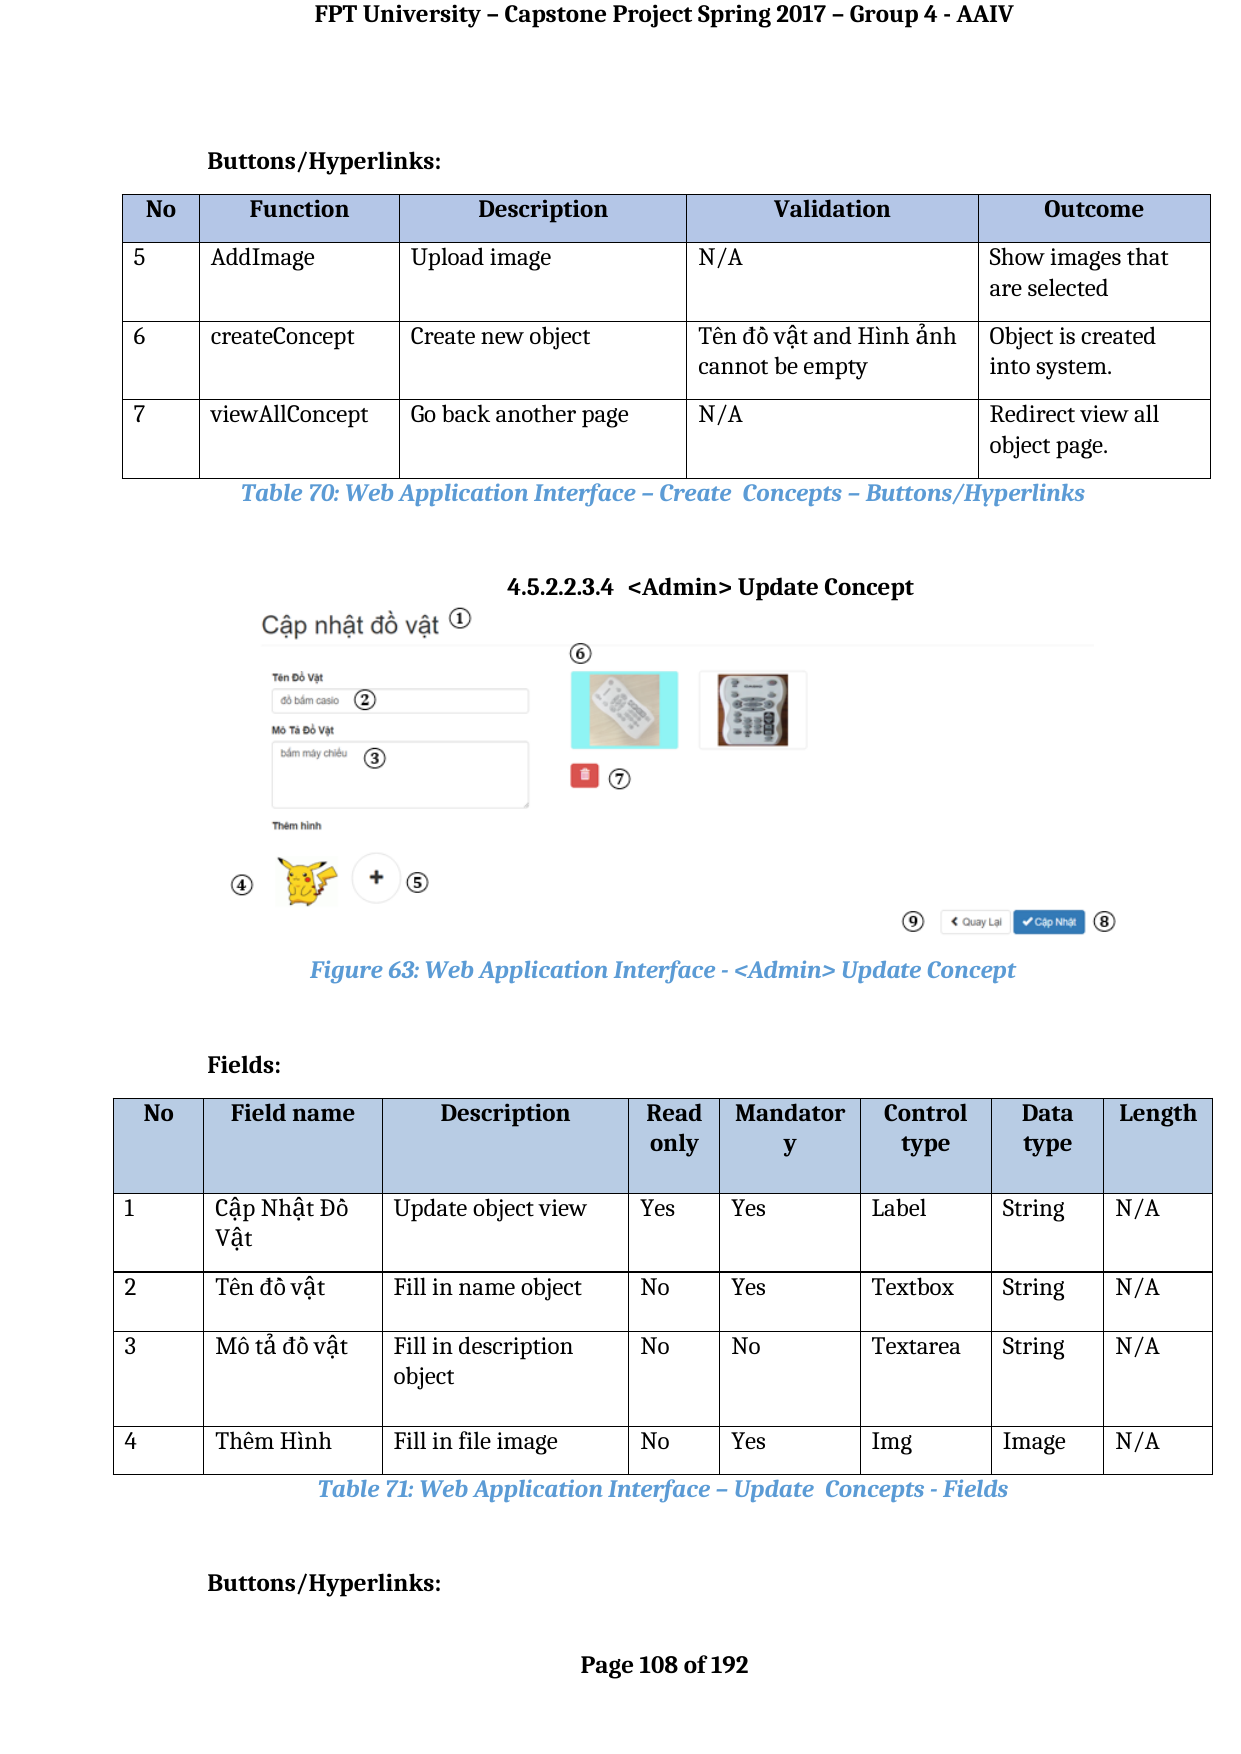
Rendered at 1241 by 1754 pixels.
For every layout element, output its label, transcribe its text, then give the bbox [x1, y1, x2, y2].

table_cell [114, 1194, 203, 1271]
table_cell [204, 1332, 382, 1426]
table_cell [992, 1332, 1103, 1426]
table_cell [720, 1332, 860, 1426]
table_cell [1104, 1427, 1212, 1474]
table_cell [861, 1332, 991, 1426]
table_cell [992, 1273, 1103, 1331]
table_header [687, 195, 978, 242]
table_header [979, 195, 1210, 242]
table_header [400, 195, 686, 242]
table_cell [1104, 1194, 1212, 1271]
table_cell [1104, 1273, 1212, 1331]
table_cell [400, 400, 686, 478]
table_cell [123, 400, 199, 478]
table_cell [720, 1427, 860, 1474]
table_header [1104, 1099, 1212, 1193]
text Buttons/Hyperlinks: [207, 147, 1122, 176]
text Fields: [207, 1051, 1122, 1079]
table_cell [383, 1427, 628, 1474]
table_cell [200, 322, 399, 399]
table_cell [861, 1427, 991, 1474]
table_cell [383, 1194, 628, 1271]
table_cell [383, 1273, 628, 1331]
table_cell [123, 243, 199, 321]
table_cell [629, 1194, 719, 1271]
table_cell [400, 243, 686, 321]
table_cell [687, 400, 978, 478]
subtitle <Admin> Update Concept [507, 573, 1122, 602]
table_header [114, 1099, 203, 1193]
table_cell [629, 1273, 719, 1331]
text Buttons/Hyperlinks: [207, 1569, 1122, 1598]
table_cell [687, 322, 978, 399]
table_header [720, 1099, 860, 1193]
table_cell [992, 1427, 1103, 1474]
text Figure 63: Web Application Interface - <Admin> Update Concept [207, 956, 1122, 985]
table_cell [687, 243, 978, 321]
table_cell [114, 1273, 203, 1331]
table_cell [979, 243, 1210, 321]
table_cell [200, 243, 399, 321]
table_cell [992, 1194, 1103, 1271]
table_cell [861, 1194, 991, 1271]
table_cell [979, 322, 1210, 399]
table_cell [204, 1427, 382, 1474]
picture [207, 603, 1122, 938]
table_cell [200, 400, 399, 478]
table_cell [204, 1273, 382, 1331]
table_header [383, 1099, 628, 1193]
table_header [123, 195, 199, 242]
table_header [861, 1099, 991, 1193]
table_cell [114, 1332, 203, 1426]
text Table 71: Web Application Interface – Update Concepts - Fields [207, 1475, 1122, 1504]
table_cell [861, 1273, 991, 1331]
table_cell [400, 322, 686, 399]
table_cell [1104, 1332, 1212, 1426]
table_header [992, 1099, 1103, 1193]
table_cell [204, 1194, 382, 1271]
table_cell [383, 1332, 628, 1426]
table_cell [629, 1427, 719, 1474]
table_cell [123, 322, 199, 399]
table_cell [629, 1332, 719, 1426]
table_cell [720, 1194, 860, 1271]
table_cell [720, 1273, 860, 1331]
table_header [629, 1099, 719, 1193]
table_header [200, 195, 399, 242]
text Table 70: Web Application Interface – Create Concepts – Buttons/Hyperlinks [207, 479, 1122, 508]
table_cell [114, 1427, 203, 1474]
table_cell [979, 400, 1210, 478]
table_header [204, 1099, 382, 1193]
